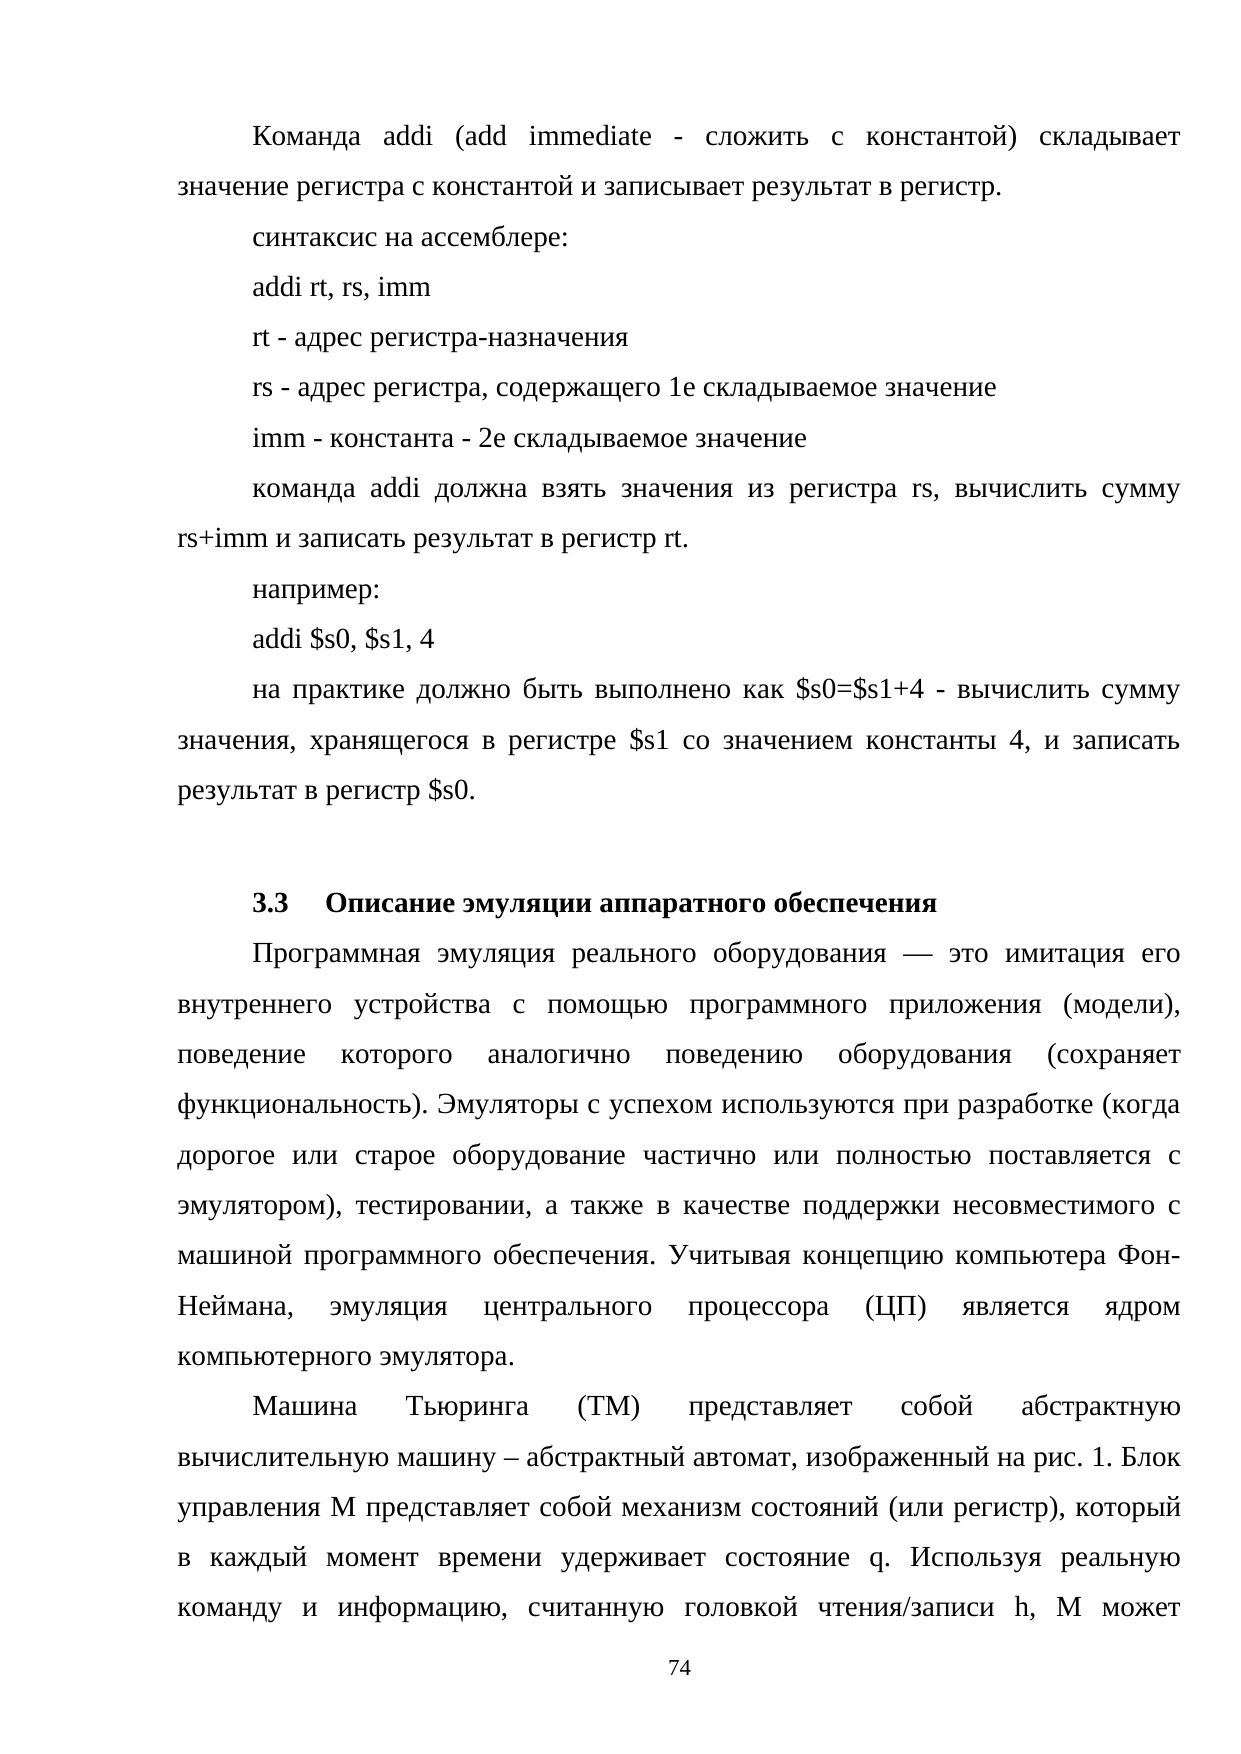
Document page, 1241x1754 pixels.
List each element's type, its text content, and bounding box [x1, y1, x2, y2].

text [177, 1388, 1182, 1623]
text addi rt, rs, imm [177, 269, 1182, 302]
text rs - адрес регистра, содержащего 1е складываемое значение [177, 369, 1182, 403]
text Команда addi (add immediate - сложить с константой) складывает значение регистра с константой и записывает результат в регистр. [177, 118, 1182, 202]
text Программная эмуляция реального оборудования — это имитация его внутреннего устройства с помощью программного приложения (модели), поведение которого аналогично поведению оборудования (сохраняет функциональность). Эмуляторы с успехом используются при разработке (когда дорогое или старое оборудование частично или полностью поставляется с эмулятором), тестировании, а также в качестве поддержки несовместимого с машиной программного обеспечения. Учитывая концепцию компьютера Фон-Неймана, эмуляция центрального процессора (ЦП) является ядром компьютерного эмулятора. [177, 936, 1182, 1372]
text на практике должно быть выполнено как $s0=$s1+4 - вычислить сумму значения, хранящегося в регистре $s1 со значением константы 4, и записать результат в регистр $s0. [177, 671, 1182, 806]
text синтаксис на ассемблере: [177, 219, 1182, 252]
text команда addi должна взять значения из регистра rs, вычислить сумму rs+imm и записать результат в регистр rt. [177, 470, 1182, 554]
text imm - константа - 2е складываемое значение [177, 420, 1182, 453]
text rt - адрес регистра-назначения [177, 319, 1182, 353]
text addi $s0, $s1, 4 [177, 621, 1182, 655]
subtitle Описание эмуляции аппаратного обеспечения [177, 885, 1182, 919]
text например: [177, 571, 1182, 604]
